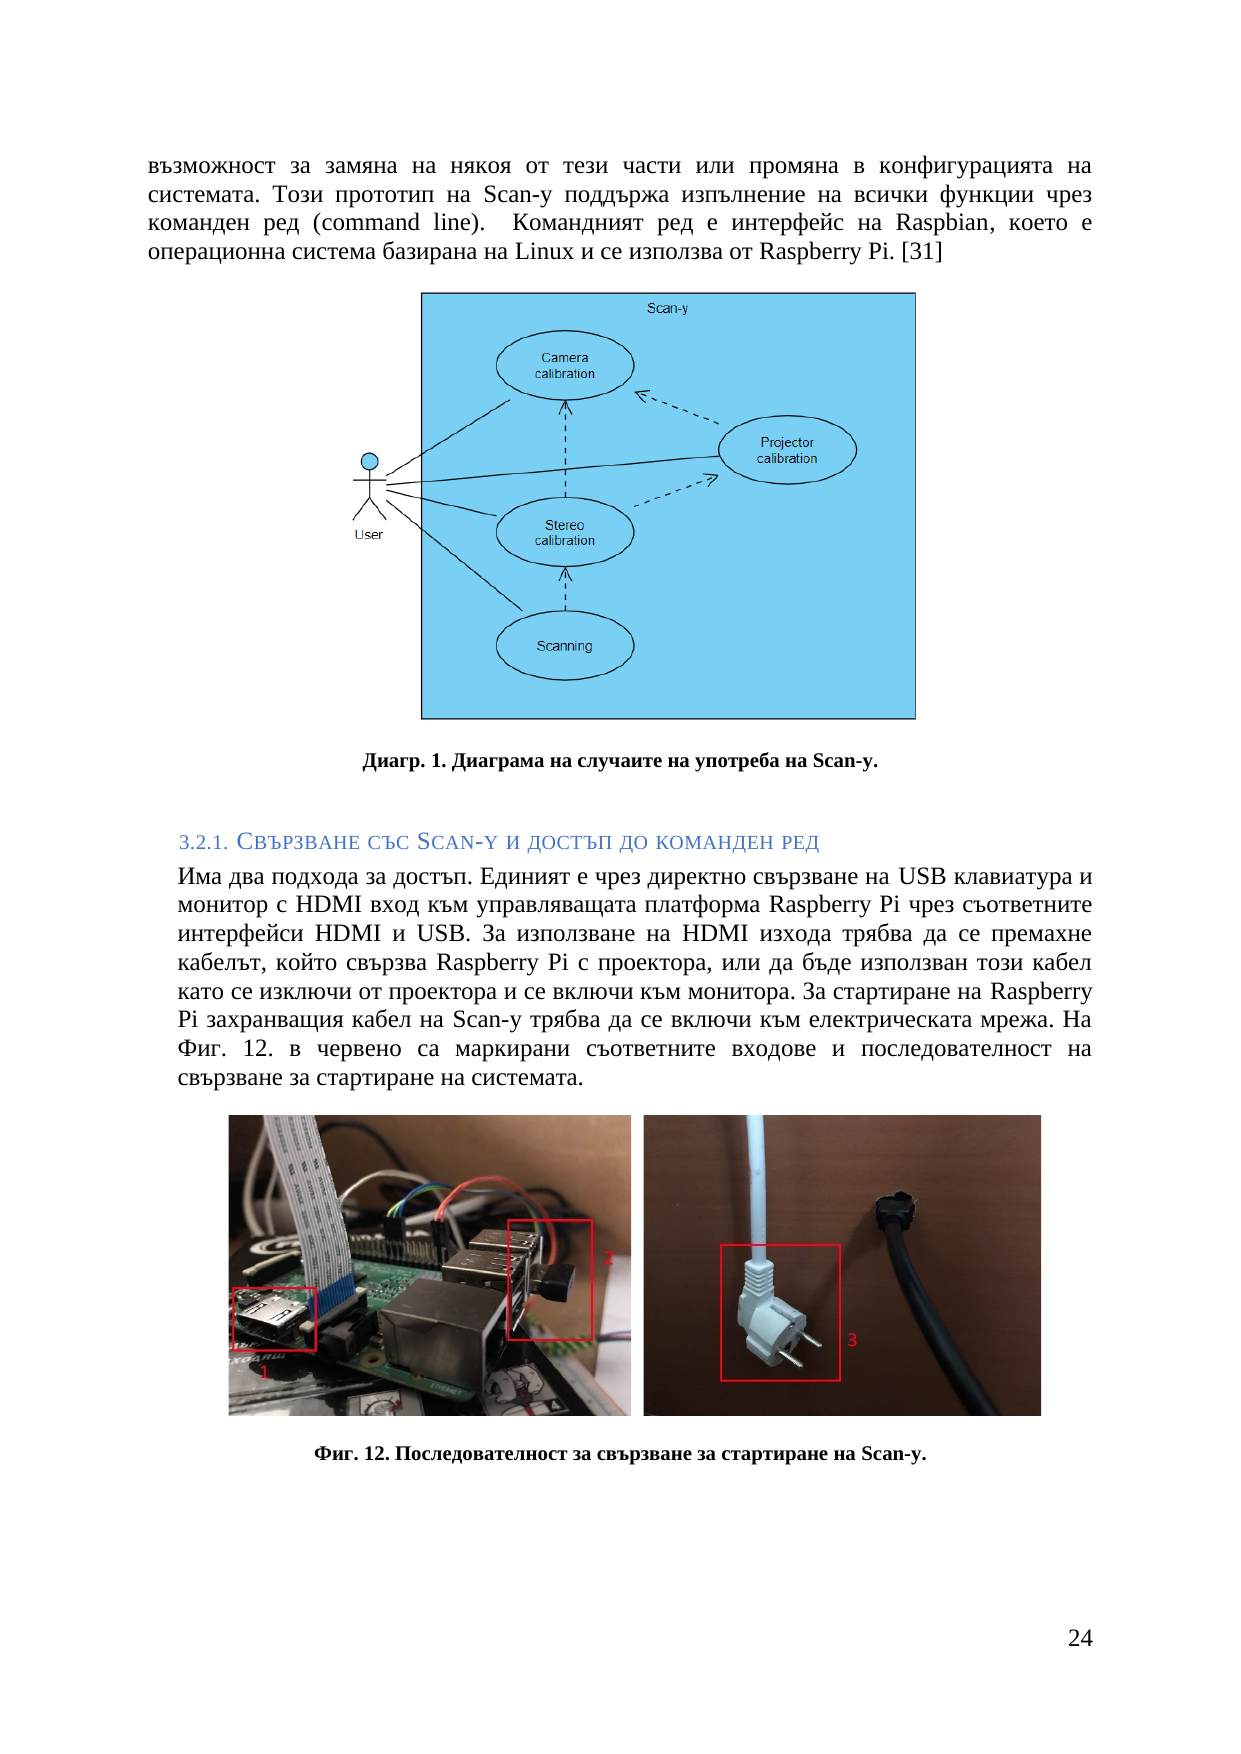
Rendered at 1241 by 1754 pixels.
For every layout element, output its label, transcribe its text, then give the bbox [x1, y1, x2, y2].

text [148, 150, 1093, 265]
picture [228, 1115, 632, 1416]
picture [643, 1115, 1042, 1416]
subtitle Свързване със Scan-y и достъп до команден ред [228, 826, 1093, 854]
picture [347, 290, 923, 723]
text Има два подхода за достъп. Единият е чрез директно свързване на USB клавиатура и монитор с HDMI вход към управляващата платформа Raspberry Pi чрез съответните интерфейси HDMI и USB. За използване на HDMI изхода трябва да се премахне кабелът, който свързва Raspberry Pi с проектора, или да бъде използван този кабел като се изключи от проектора и се включи към монитора. За стартиране на Raspberry Pi захранващия кабел на Scan-y трябва да се включи към електрическата мрежа. На Фиг. 12. в червено са маркирани съответните входове и последователност на свързване за стартиране на системата. [177, 861, 1093, 1091]
text Фиг. 12. Последователност за свързване за стартиране на Scan-y. [148, 1441, 1093, 1465]
text Диагр. 1. Диаграма на случаите на употреба на Scan-y. [148, 748, 1093, 772]
